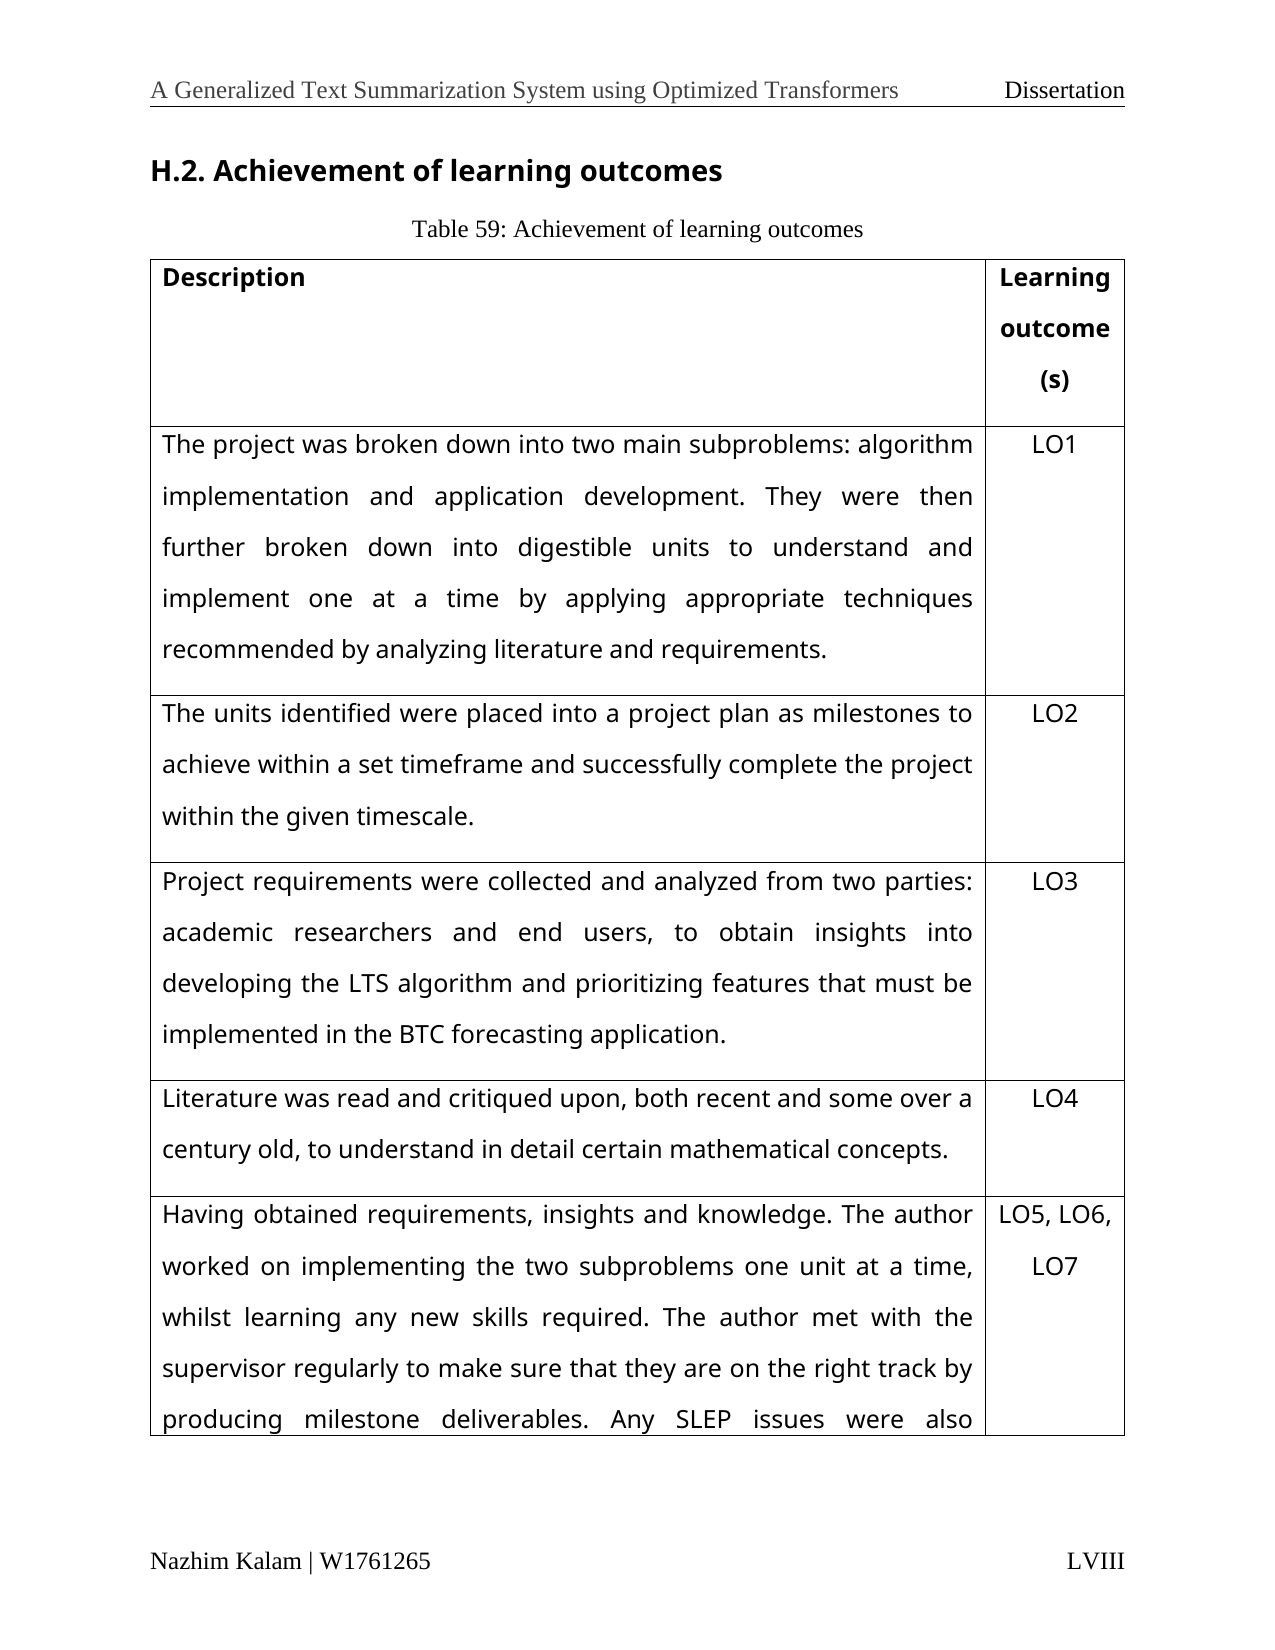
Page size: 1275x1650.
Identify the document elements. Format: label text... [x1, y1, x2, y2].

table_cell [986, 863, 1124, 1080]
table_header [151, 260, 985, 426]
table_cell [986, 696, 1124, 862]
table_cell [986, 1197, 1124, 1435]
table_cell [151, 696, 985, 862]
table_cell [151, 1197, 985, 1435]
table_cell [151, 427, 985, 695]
subtitle H.2. Achievement of learning outcomes [150, 150, 1125, 190]
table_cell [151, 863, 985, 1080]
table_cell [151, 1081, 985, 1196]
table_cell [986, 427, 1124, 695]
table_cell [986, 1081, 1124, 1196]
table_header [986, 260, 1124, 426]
